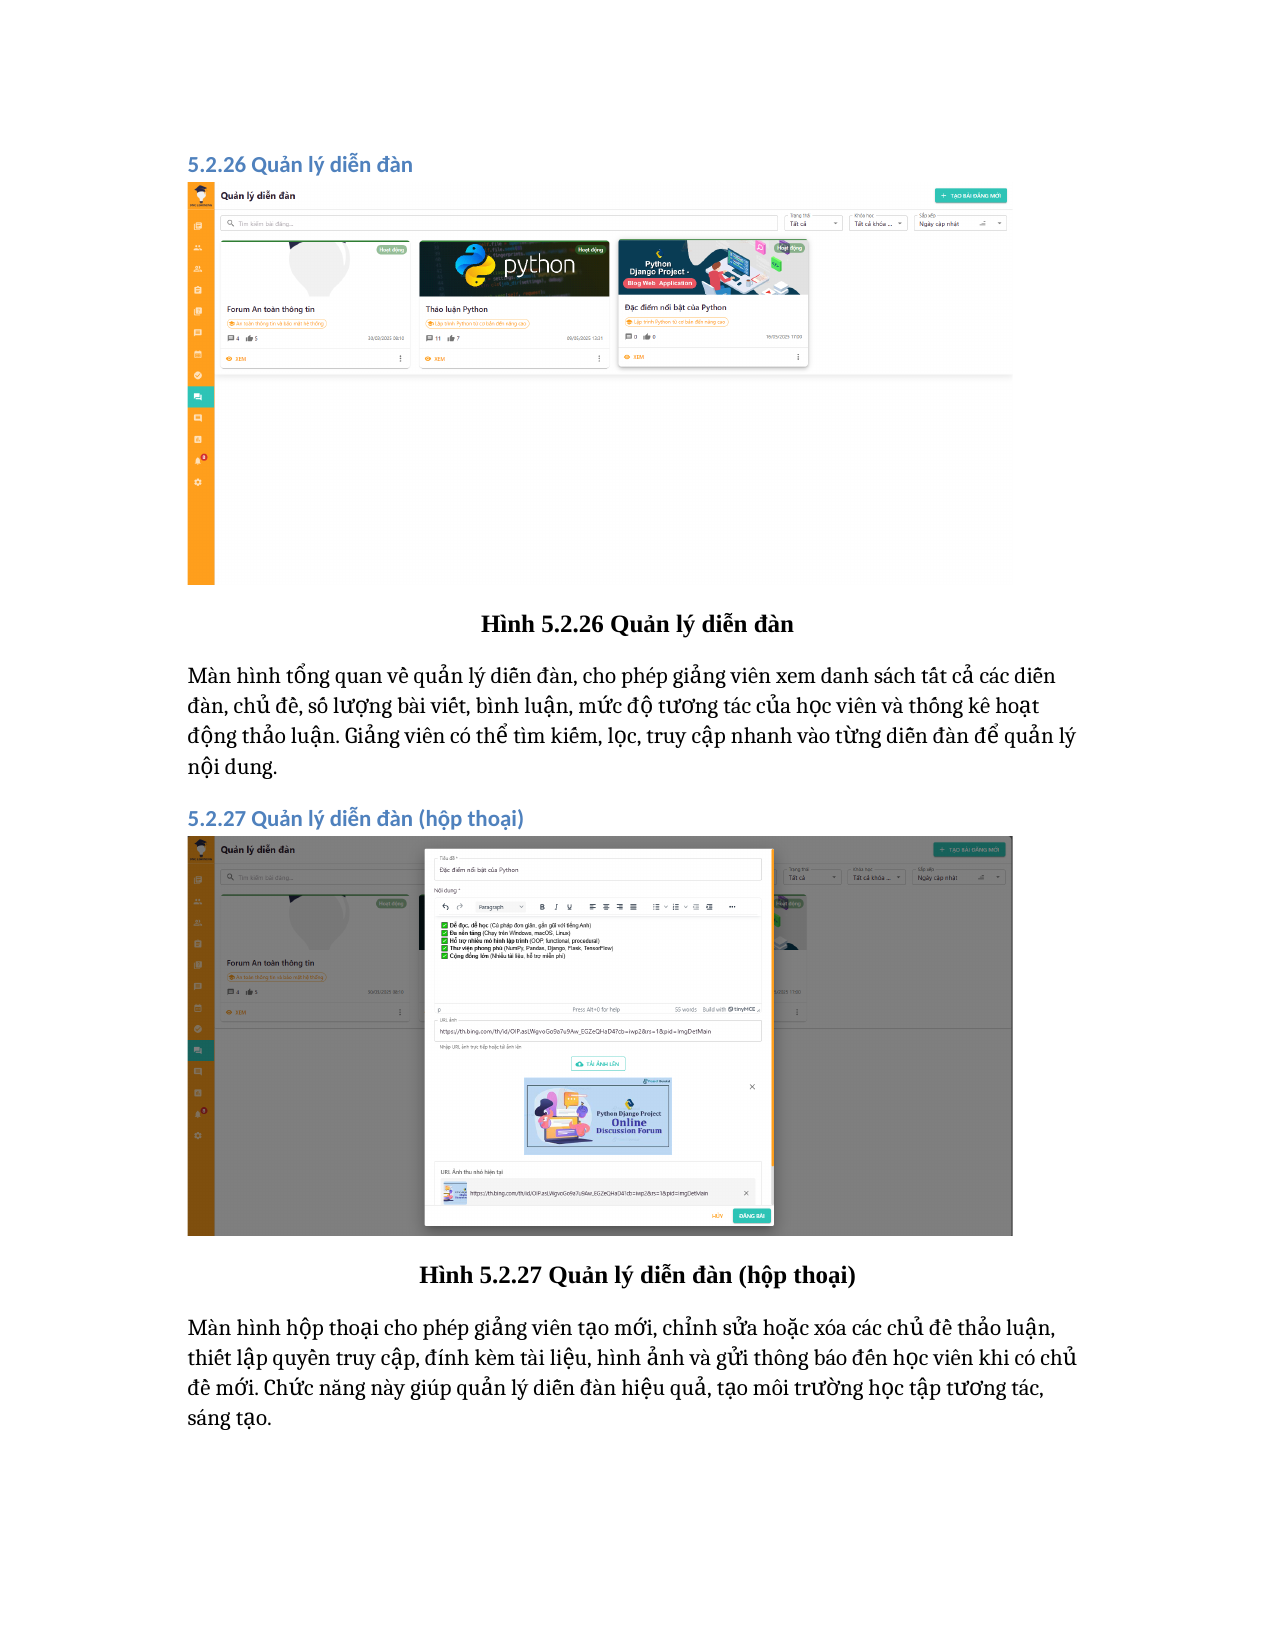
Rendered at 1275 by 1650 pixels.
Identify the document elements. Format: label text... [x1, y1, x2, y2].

picture [187, 836, 1013, 1236]
text Hình 5.2.27 Quản lý diễn đàn (hộp thoại) [187, 1261, 1087, 1289]
text Hình 5.2.26 Quản lý diễn đàn [187, 609, 1087, 638]
subtitle 5.2.26 Quản lý diễn đàn [187, 150, 1087, 178]
picture [187, 182, 1013, 585]
text Màn hình hộp thoại cho phép giảng viên tạo mới, chỉnh sửa hoặc xóa các chủ đề thảo luận, thiết lập quyền truy cập, đính kèm tài liệu, hình ảnh và gửi thông báo đến học viên khi có chủ đề mới. Chức năng này giúp quản lý diễn đàn hiệu quả, tạo môi trường học tập tương tác, sáng tạo. [187, 1314, 1087, 1431]
subtitle 5.2.27 Quản lý diễn đàn (hộp thoại) [187, 804, 1087, 833]
text Màn hình tổng quan về quản lý diễn đàn, cho phép giảng viên xem danh sách tất cả các diễn đàn, chủ đề, số lượng bài viết, bình luận, mức độ tương tác của học viên và thống kê hoạt động thảo luận. Giảng viên có thể tìm kiếm, lọc, truy cập nhanh vào từng diễn đàn để quản lý nội dung. [187, 663, 1087, 780]
